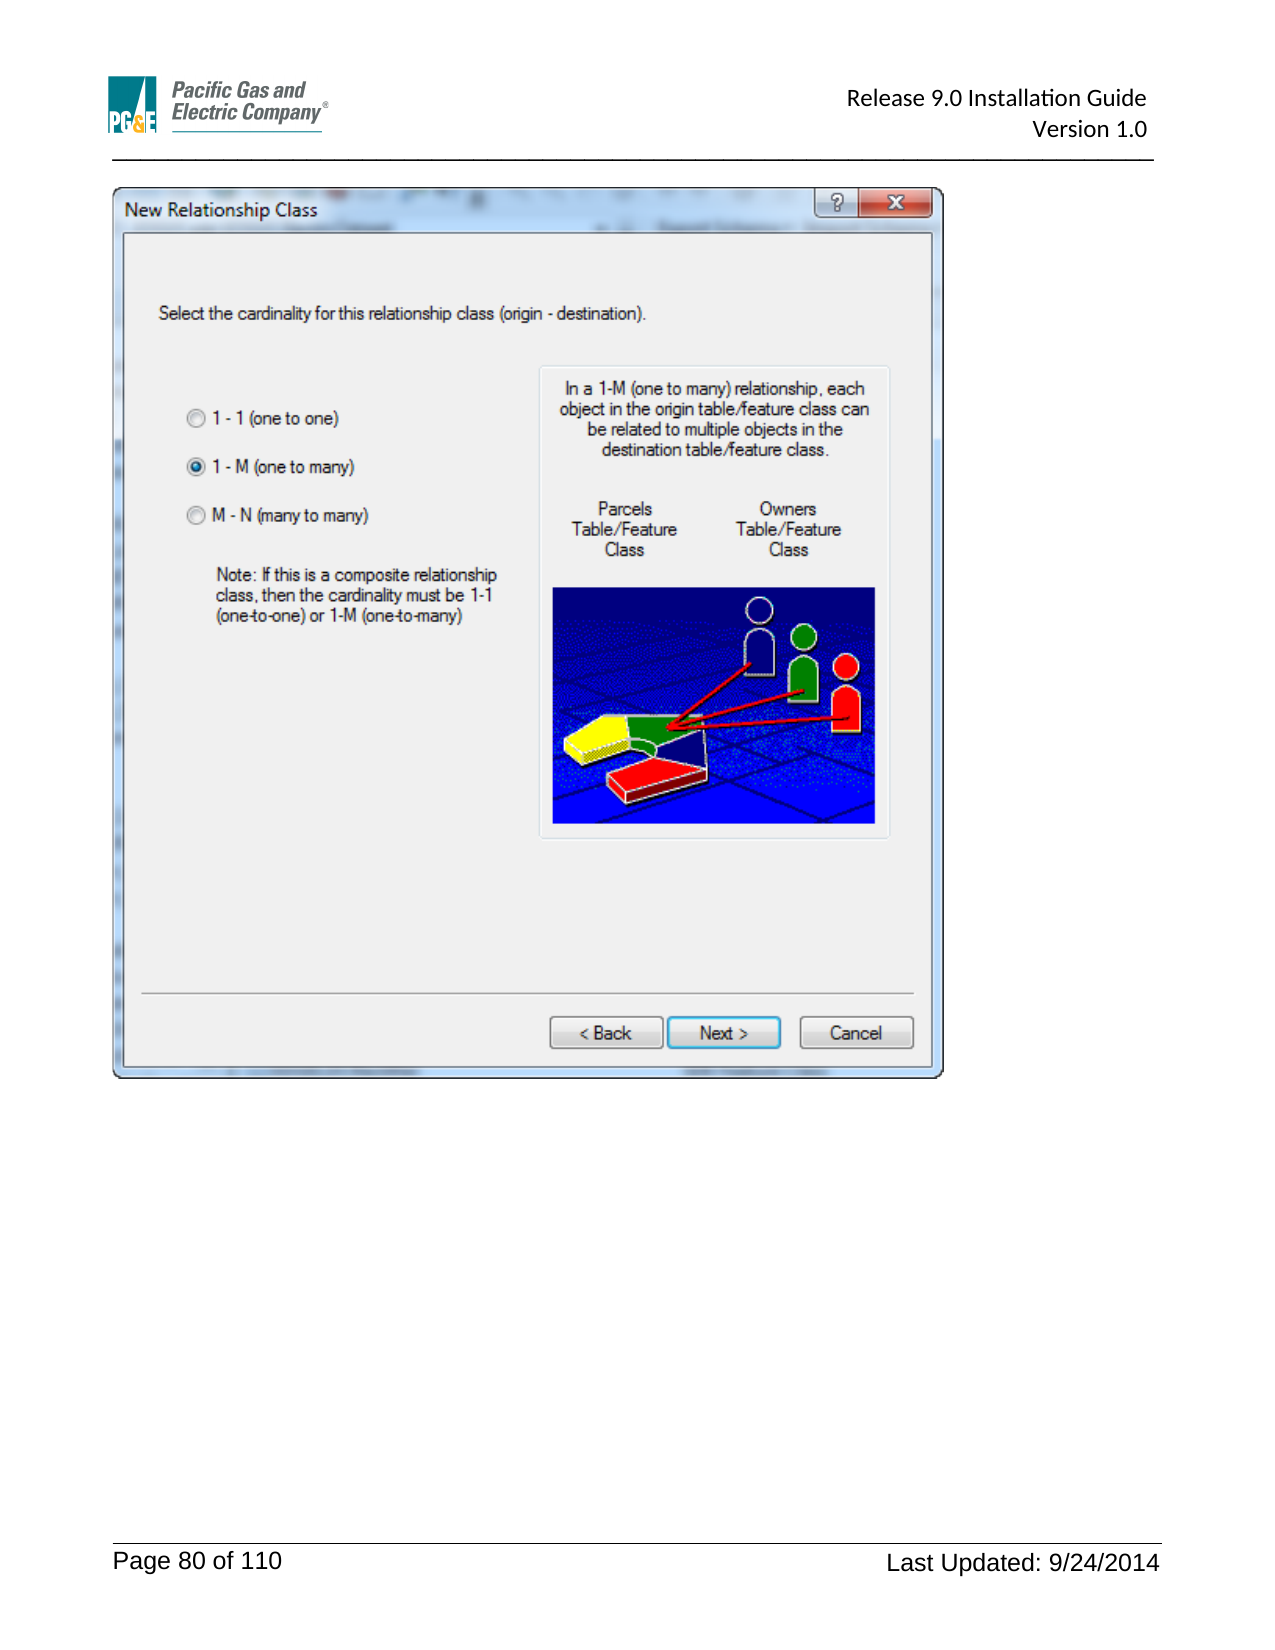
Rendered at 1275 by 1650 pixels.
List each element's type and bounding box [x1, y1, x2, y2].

picture [112, 187, 944, 1079]
